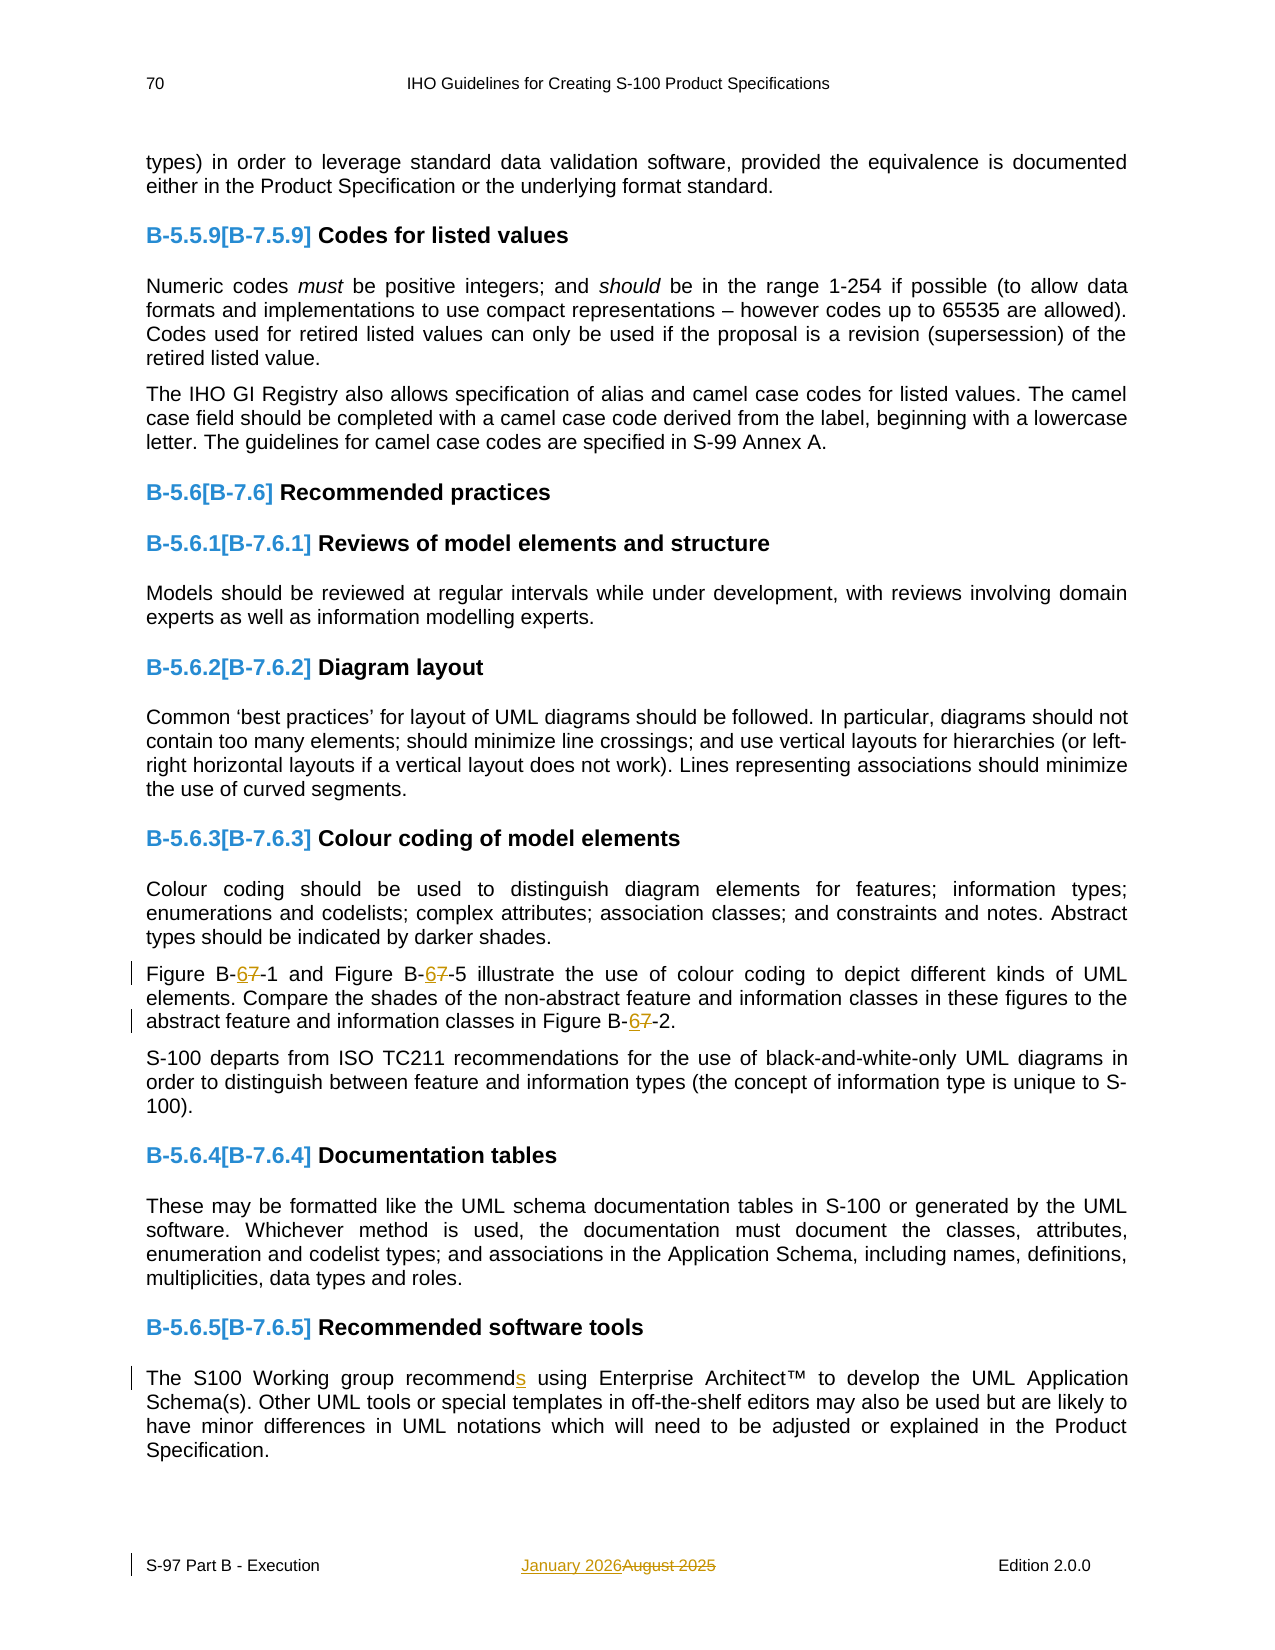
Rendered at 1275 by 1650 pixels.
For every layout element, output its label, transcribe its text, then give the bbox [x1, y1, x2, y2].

subtitle Recommended practices [146, 479, 1129, 505]
subtitle Recommended software tools [146, 1314, 1129, 1341]
subtitle Diagram layout [146, 654, 1129, 680]
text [146, 150, 1129, 198]
subtitle Reviews of model elements and structure [146, 530, 1129, 556]
subtitle Colour coding of model elements [146, 826, 1129, 852]
subtitle Documentation tables [146, 1143, 1129, 1169]
subtitle Codes for listed values [146, 223, 1129, 249]
text Colour coding should be used to distinguish diagram elements for features; information types; enumerations and codelists; complex attributes; association classes; and constraints and notes. Abstract types should be indicated by darker shades. [146, 877, 1129, 949]
text Common ‘best practices’ for layout of UML diagrams should be followed. In particular, diagrams should not contain too many elements; should minimize line crossings; and use vertical layouts for hierarchies (or left-right horizontal layouts if a vertical layout does not work). Lines representing associations should minimize the use of curved segments. [146, 705, 1129, 801]
text S-100 departs from ISO TC211 recommendations for the use of black-and-white-only UML diagrams in order to distinguish between feature and information types (the concept of information type is unique to S-100). [146, 1046, 1129, 1118]
text Models should be reviewed at regular intervals while under development, with reviews involving domain experts as well as information modelling experts. [146, 581, 1129, 629]
text The S100 Working group recommend using Enterprise Architect™ to develop the UML Application Schema(s). Other UML tools or special templates in off-the-shelf editors may also be used but are likely to have minor differences in UML notations which will need to be adjusted or explained in the Product Specification. [146, 1366, 1129, 1461]
text These may be formatted like the UML schema documentation tables in S-100 or generated by the UML software. Whichever method is used, the documentation must document the classes, attributes, enumeration and codelist types; and associations in the Application Schema, including names, definitions, multiplicities, data types and roles. [146, 1194, 1129, 1289]
text Numeric codes must be positive integers; and should be in the range 1-254 if possible (to allow data formats and implementations to use compact representations – however codes up to 65535 are allowed). Codes used for retired listed values can only be used if the proposal is a revision (supersession) of the retired listed value. [146, 274, 1129, 370]
text The IHO GI Registry also allows specification of alias and camel case codes for listed values. The camel case field should be completed with a camel case code derived from the label, beginning with a lowercase letter. The guidelines for camel case codes are specified in S-99 Annex A. [146, 382, 1129, 454]
text Figure B--1 and Figure B--5 illustrate the use of colour coding to depict different kinds of UML elements. Compare the shades of the non-abstract feature and information classes in these figures to the abstract feature and information classes in Figure B--2. [146, 961, 1129, 1033]
